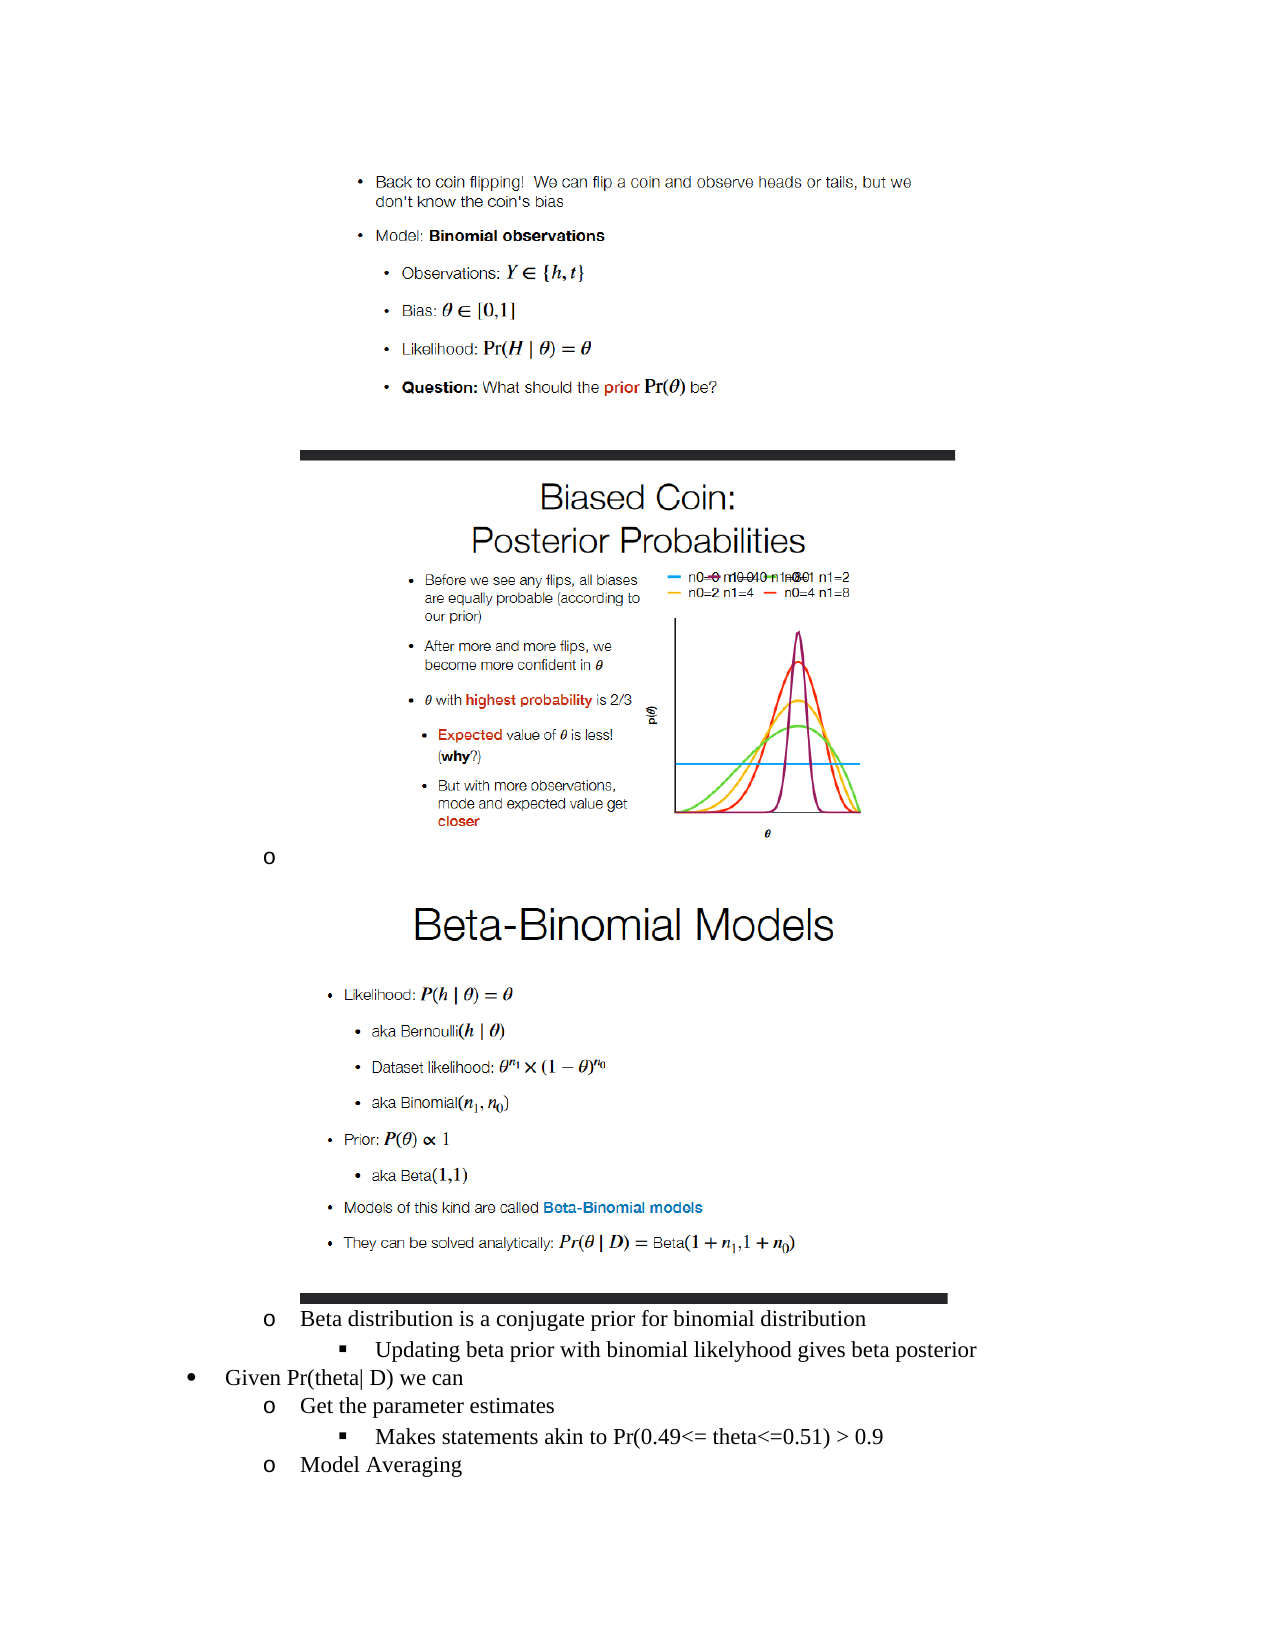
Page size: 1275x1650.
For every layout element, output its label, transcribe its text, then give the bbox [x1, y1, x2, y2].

list Given Pr(theta| D) we can [187, 1364, 1125, 1391]
list Makes statements akin to Pr(0.49<= theta<=0.51) > 0.9 [337, 1423, 1125, 1449]
picture [300, 873, 948, 1304]
list Updating beta prior with binomial likelyhood gives beta posterior [337, 1336, 1125, 1362]
list Model Averaging [262, 1451, 1125, 1480]
list Get the parameter estimates [262, 1393, 1125, 1421]
list Beta distribution is a conjugate prior for binomial distribution [262, 1305, 1125, 1333]
picture [300, 150, 955, 842]
